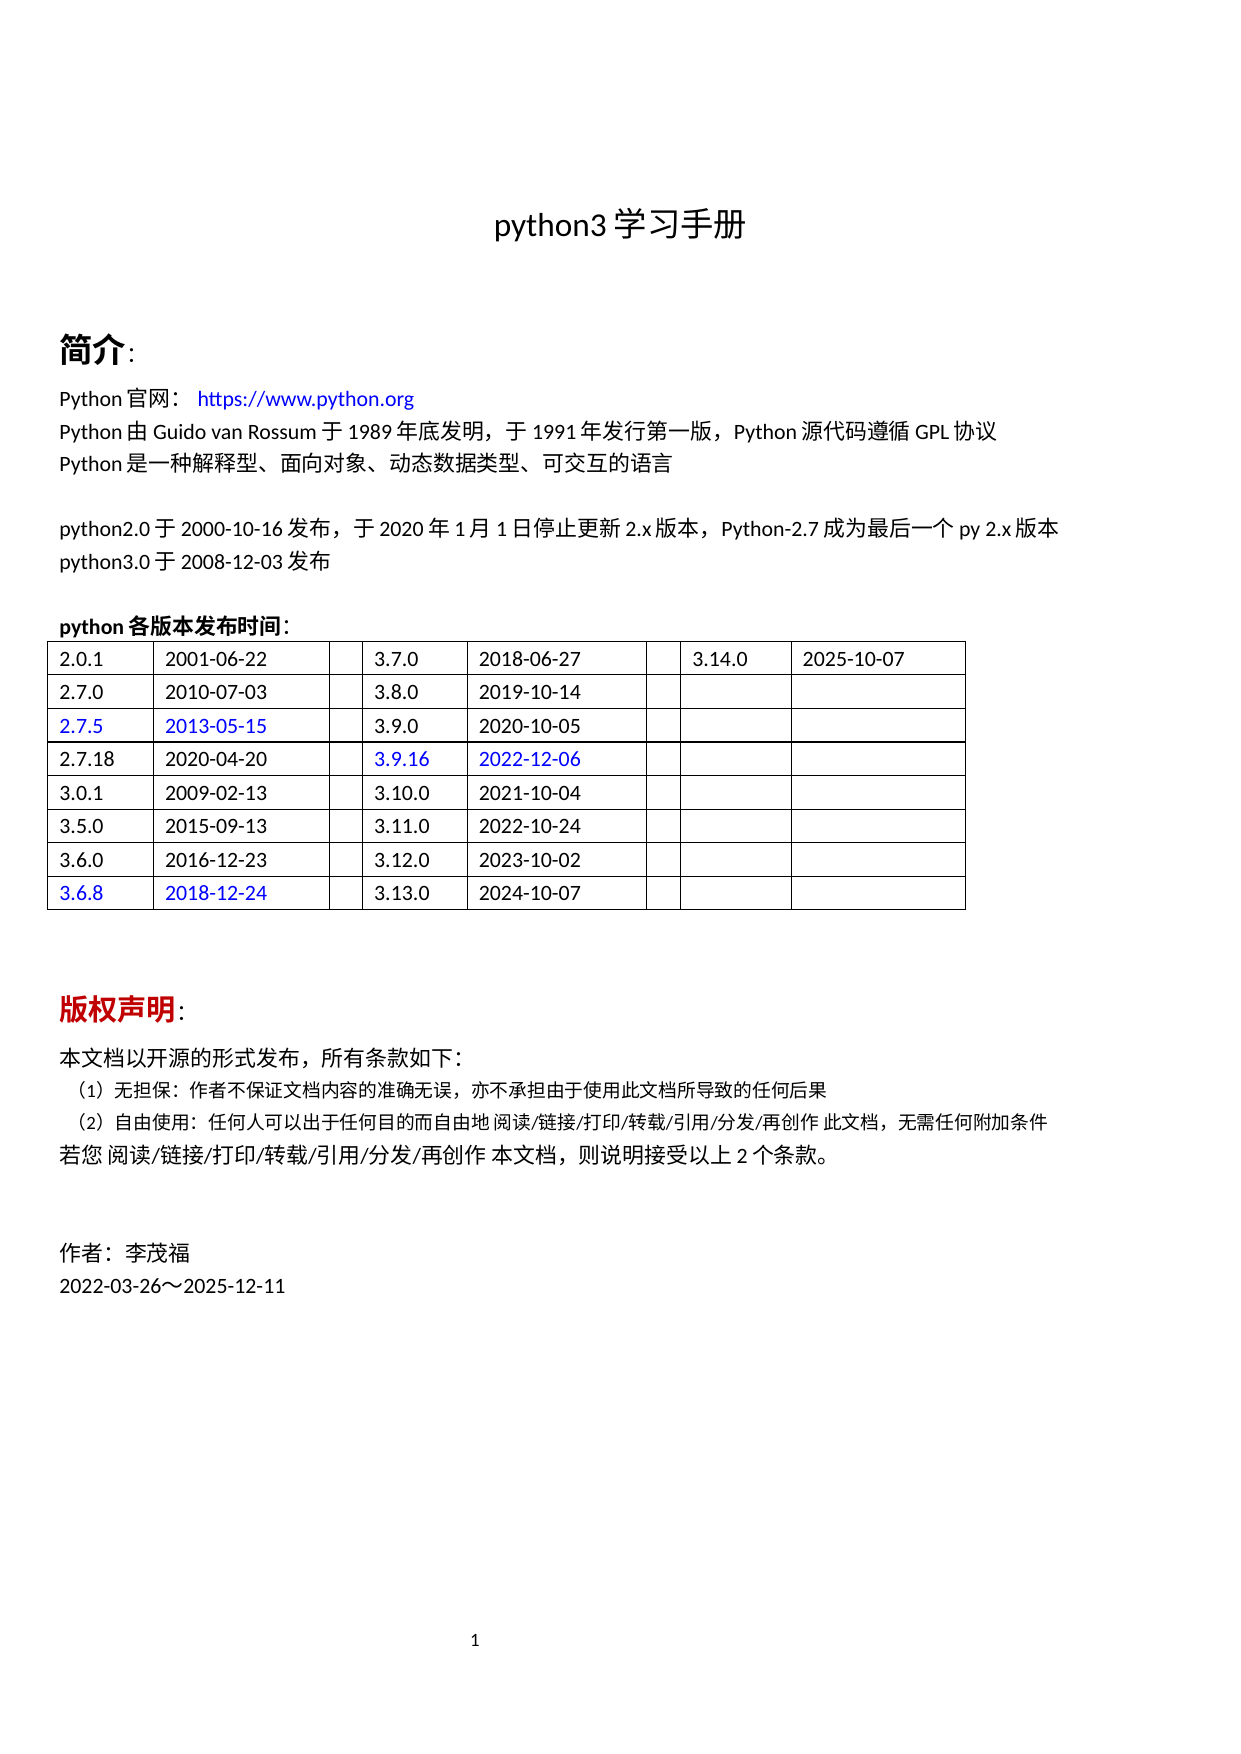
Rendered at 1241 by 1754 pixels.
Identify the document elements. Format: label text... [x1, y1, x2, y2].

table_header 2025-10-07 [792, 642, 965, 674]
text python各版本发布时间： [59, 608, 1181, 641]
text 作者：李茂福 [59, 1235, 1181, 1268]
table_cell [330, 810, 362, 842]
table_cell 2009-02-13 [154, 776, 329, 808]
text 2022-03-26～2025-12-11 [59, 1268, 1181, 1300]
table_header 3.7.0 [363, 642, 467, 674]
table_cell [330, 743, 362, 775]
subtitle python3学习手册 [59, 189, 1181, 254]
text 简介： [59, 316, 1181, 381]
table_header 2001-06-22 [154, 642, 329, 674]
table_cell [681, 675, 791, 708]
table_cell [681, 709, 791, 741]
table_cell [681, 743, 791, 775]
table_cell 3.12.0 [363, 843, 467, 876]
table_cell [681, 843, 791, 876]
table_cell 2.7.5 [48, 709, 153, 741]
table_cell 2018-12-24 [154, 877, 329, 909]
table_cell [681, 877, 791, 909]
text 本文档以开源的形式发布，所有条款如下： [59, 1040, 1181, 1073]
table_cell [647, 743, 680, 775]
text python2.0于2000-10-16发布，于2020年1月1日停止更新2.x版本，Python-2.7成为最后一个py 2.x版本 [59, 511, 1181, 543]
table_cell [330, 877, 362, 909]
table_cell 2022-12-06 [468, 743, 646, 775]
table_cell [330, 675, 362, 708]
table_cell 3.13.0 [363, 877, 467, 909]
text Python由Guido van Rossum于1989年底发明，于1991年发行第一版，Python源代码遵循GPL协议 [59, 413, 1181, 446]
table_cell 3.9.16 [363, 743, 467, 775]
text python3.0于2008-12-03发布 [59, 543, 1181, 576]
table_cell 2020-10-05 [468, 709, 646, 741]
table_cell [330, 843, 362, 876]
table_cell 2015-09-13 [154, 810, 329, 842]
text Python是一种解释型、面向对象、动态数据类型、可交互的语言 [59, 446, 1181, 478]
table_cell [647, 675, 680, 708]
table_header 3.14.0 [681, 642, 791, 674]
table_cell [681, 776, 791, 808]
table_cell 2.7.18 [48, 743, 153, 775]
table_cell [647, 810, 680, 842]
table_cell [792, 810, 965, 842]
table_cell 3.11.0 [363, 810, 467, 842]
table_cell 2022-10-24 [468, 810, 646, 842]
text Python官网： https://www.python.org [59, 381, 1181, 413]
table_cell 3.6.0 [48, 843, 153, 876]
table_cell [681, 810, 791, 842]
table_cell 2013-05-15 [154, 709, 329, 741]
text （2）自由使用：任何人可以出于任何目的而自由地 阅读/链接/打印/转载/引用/分发/再创作 此文档，无需任何附加条件 [59, 1105, 1181, 1138]
table_cell 3.8.0 [363, 675, 467, 708]
table_cell [647, 776, 680, 808]
table_cell 2024-10-07 [468, 877, 646, 909]
table_cell 3.9.0 [363, 709, 467, 741]
table_cell [792, 776, 965, 808]
table_header [330, 642, 362, 674]
table_cell [792, 843, 965, 876]
table_cell [792, 675, 965, 708]
table_cell 2021-10-04 [468, 776, 646, 808]
table_cell 2019-10-14 [468, 675, 646, 708]
table_cell [647, 843, 680, 876]
table_cell [792, 743, 965, 775]
table_cell 3.0.1 [48, 776, 153, 808]
table_cell 2023-10-02 [468, 843, 646, 876]
table_cell 3.6.8 [48, 877, 153, 909]
table_cell [647, 877, 680, 909]
table_cell [647, 709, 680, 741]
table_cell [792, 709, 965, 741]
text 版权声明： [59, 975, 1181, 1040]
table_header 2.0.1 [48, 642, 153, 674]
text （1）无担保：作者不保证文档内容的准确无误，亦不承担由于使用此文档所导致的任何后果 [59, 1073, 1181, 1105]
table_cell 2020-04-20 [154, 743, 329, 775]
table_header [647, 642, 680, 674]
table_cell [330, 709, 362, 741]
table_cell [792, 877, 965, 909]
table_cell 2010-07-03 [154, 675, 329, 708]
table_cell 3.10.0 [363, 776, 467, 808]
table_cell 2016-12-23 [154, 843, 329, 876]
text 若您 阅读/链接/打印/转载/引用/分发/再创作 本文档，则说明接受以上2个条款。 [59, 1138, 1181, 1170]
table_header 2018-06-27 [468, 642, 646, 674]
table_cell 3.5.0 [48, 810, 153, 842]
table_cell 2.7.0 [48, 675, 153, 708]
table_cell [330, 776, 362, 808]
